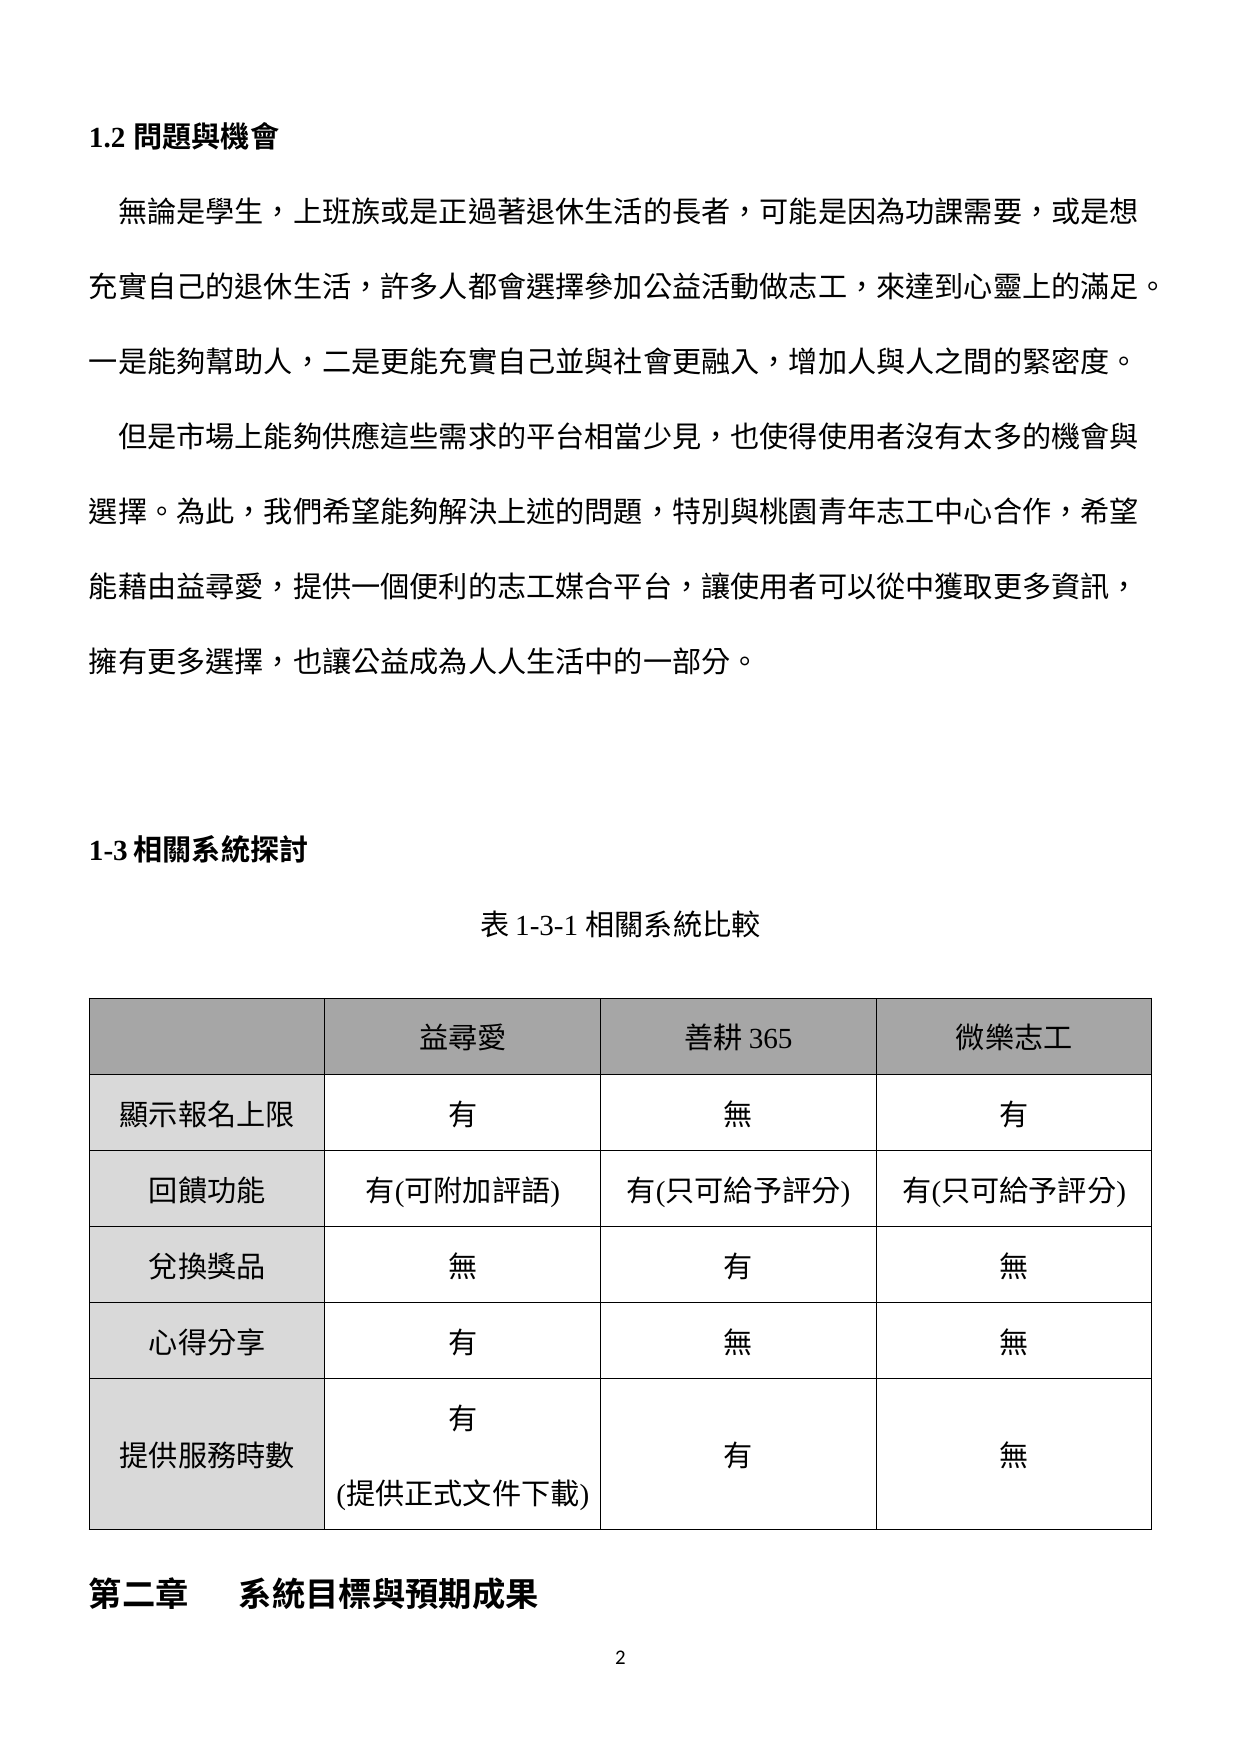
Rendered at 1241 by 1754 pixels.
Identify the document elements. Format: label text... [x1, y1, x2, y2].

table_cell 無 [877, 1379, 1151, 1529]
table_cell 無 [877, 1227, 1151, 1302]
table_cell 回饋功能 [90, 1151, 324, 1226]
text 但是市場上能夠供應這些需求的平台相當少見，也使得使用者沒有太多的機會與選擇。為此，我們希望能夠解決上述的問題，特別與桃園青年志工中心合作，希望能藉由益尋愛，提供一個便利的志工媒合平台，讓使用者可以從中獲取更多資訊，擁有更多選擇，也讓公益成為人人生活中的一部分。 [89, 398, 1152, 698]
table_cell 兌換獎品 [90, 1227, 324, 1302]
table_cell 心得分享 [90, 1303, 324, 1378]
table_cell 有(只可給予評分) [601, 1151, 876, 1226]
table_cell 提供服務時數 [90, 1379, 324, 1529]
text 第二章 系統目標與預期成果 [89, 1567, 1152, 1616]
table_cell 有(可附加評語) [325, 1151, 600, 1226]
table_header 微樂志工 [877, 999, 1151, 1074]
table_cell 有(只可給予評分) [877, 1151, 1151, 1226]
table_cell 顯示報名上限 [90, 1075, 324, 1150]
text 問題與機會 [89, 98, 1152, 173]
table_cell 有 [325, 1303, 600, 1378]
table_cell 有 [601, 1227, 876, 1302]
table_cell 有 (提供正式文件下載) [325, 1379, 600, 1529]
table_cell 有 [877, 1075, 1151, 1150]
table_header [90, 999, 324, 1074]
table_cell 無 [601, 1303, 876, 1378]
table_cell 無 [325, 1227, 600, 1302]
text 無論是學生，上班族或是正過著退休生活的長者，可能是因為功課需要，或是想充實自己的退休生活，許多人都會選擇參加公益活動做志工，來達到心靈上的滿足。一是能夠幫助人，二是更能充實自己並與社會更融入，增加人與人之間的緊密度。 [89, 173, 1152, 398]
table_cell 無 [601, 1075, 876, 1150]
table_header 益尋愛 [325, 999, 600, 1074]
table_cell 有 [601, 1379, 876, 1529]
text 1-3相關系統探討 [89, 810, 1152, 885]
text 表1-3-1 相關系統比較 [89, 885, 1152, 960]
table_cell 有 [325, 1075, 600, 1150]
table_cell 無 [877, 1303, 1151, 1378]
table_header 善耕365 [601, 999, 876, 1074]
